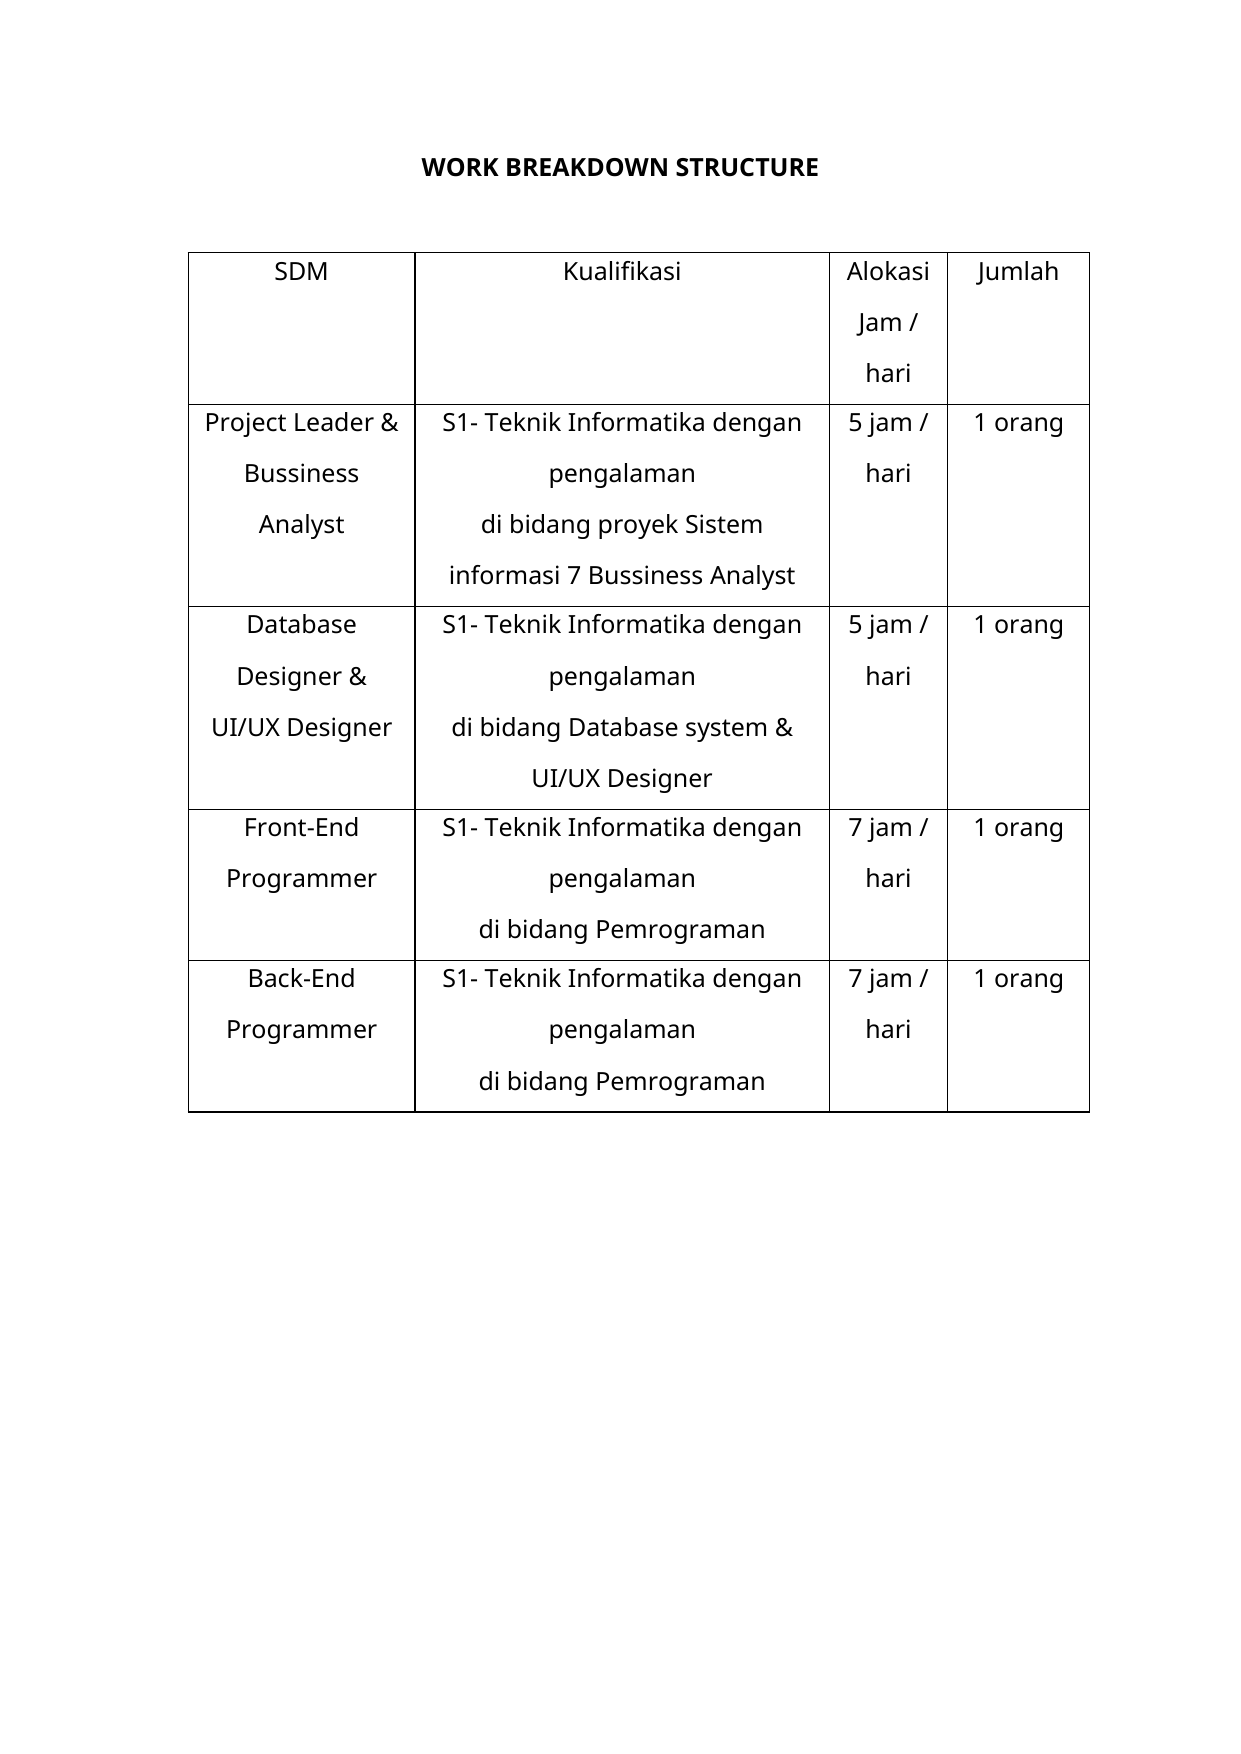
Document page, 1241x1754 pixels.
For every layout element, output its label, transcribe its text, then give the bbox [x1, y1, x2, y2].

table_cell 7 jam / hari [830, 810, 947, 960]
table_cell S1- Teknik Informatika dengan pengalaman di bidang Pemrograman [416, 810, 829, 960]
table_cell S1- Teknik Informatika dengan pengalaman di bidang Pemrograman [416, 961, 829, 1111]
table_cell 1 orang [948, 405, 1089, 606]
table_cell 1 orang [948, 961, 1089, 1111]
table_header SDM [189, 253, 414, 403]
table_cell Back-End Programmer [189, 961, 414, 1111]
table_header Alokasi Jam / hari [830, 253, 947, 403]
table_cell 1 orang [948, 607, 1089, 808]
table_cell Database Designer & UI/UX Designer [189, 607, 414, 808]
table_cell 5 jam / hari [830, 607, 947, 808]
table_cell 7 jam / hari [830, 961, 947, 1111]
table_header Jumlah [948, 253, 1089, 403]
table_cell Front-End Programmer [189, 810, 414, 960]
table_cell 1 orang [948, 810, 1089, 960]
text WORK BREAKDOWN STRUCTURE [150, 150, 1090, 184]
table_cell S1- Teknik Informatika dengan pengalaman di bidang Database system & UI/UX Designer [416, 607, 829, 808]
table_cell S1- Teknik Informatika dengan pengalaman di bidang proyek Sistem informasi 7 Bussiness Analyst [416, 405, 829, 606]
table_cell Project Leader & Bussiness Analyst [189, 405, 414, 606]
table_cell 5 jam / hari [830, 405, 947, 606]
table_header Kualifikasi [416, 253, 829, 403]
